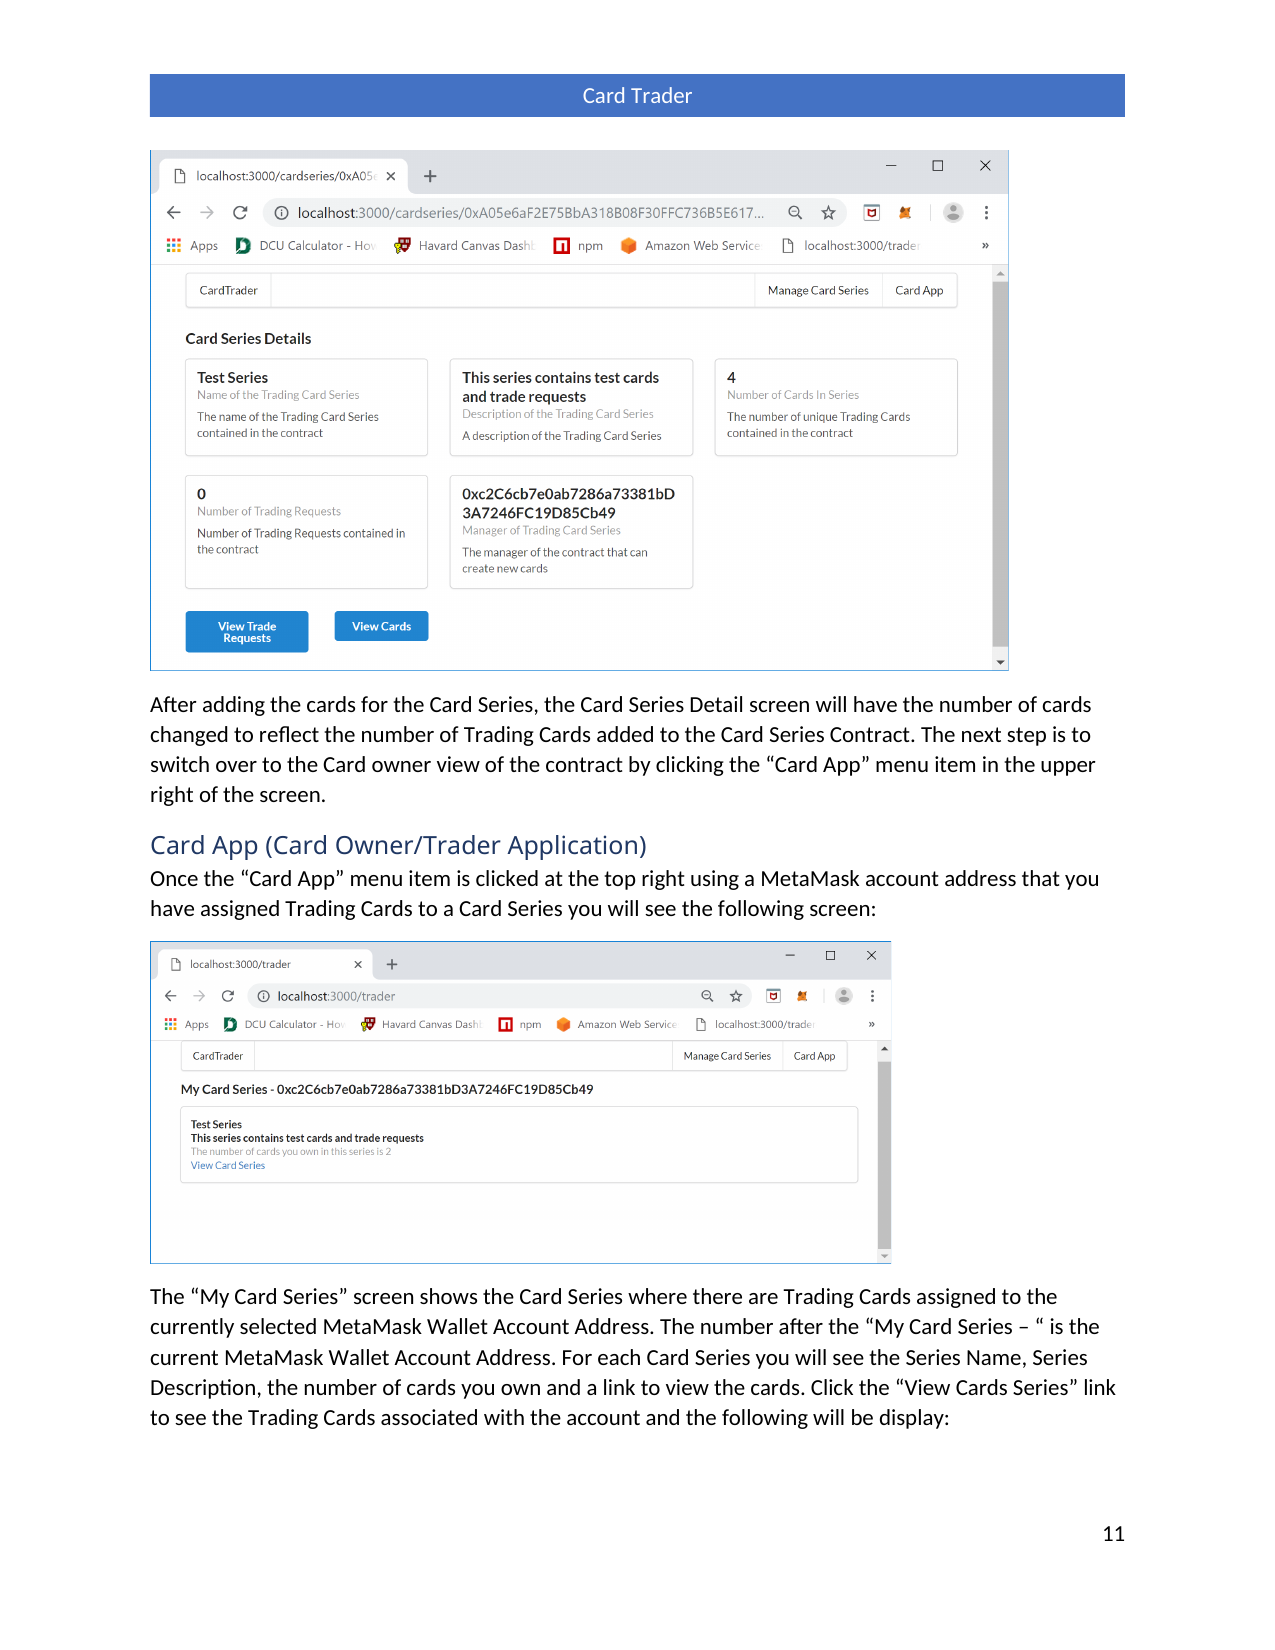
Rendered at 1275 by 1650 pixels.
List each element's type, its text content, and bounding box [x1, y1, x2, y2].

picture [150, 941, 892, 1264]
text The “My Card Series” screen shows the Card Series where there are Trading Cards assigned to the currently selected MetaMask Wallet Account Address. The number after the “My Card Series – “ is the current MetaMask Wallet Account Address. For each Card Series you will see the Series Name, Series Description, the number of cards you own and a link to view the cards. Click the “View Cards Series” link to see the Trading Cards associated with the account and the following will be display: [150, 1282, 1125, 1431]
subtitle Card App (Card Owner/Trader Application) [150, 827, 1125, 861]
text Once the “Card App” menu item is clicked at the top right using a MetaMask account address that you have assigned Trading Cards to a Card Series you will see the following screen: [150, 864, 1125, 922]
text After adding the cards for the Card Series, the Card Series Detail screen will have the number of cards changed to reflect the number of Trading Cards added to the Card Series Contract. The next step is to switch over to the Card owner view of the contract by clicking the “Card App” menu item in the upper right of the screen. [150, 690, 1125, 808]
picture [150, 150, 1009, 671]
